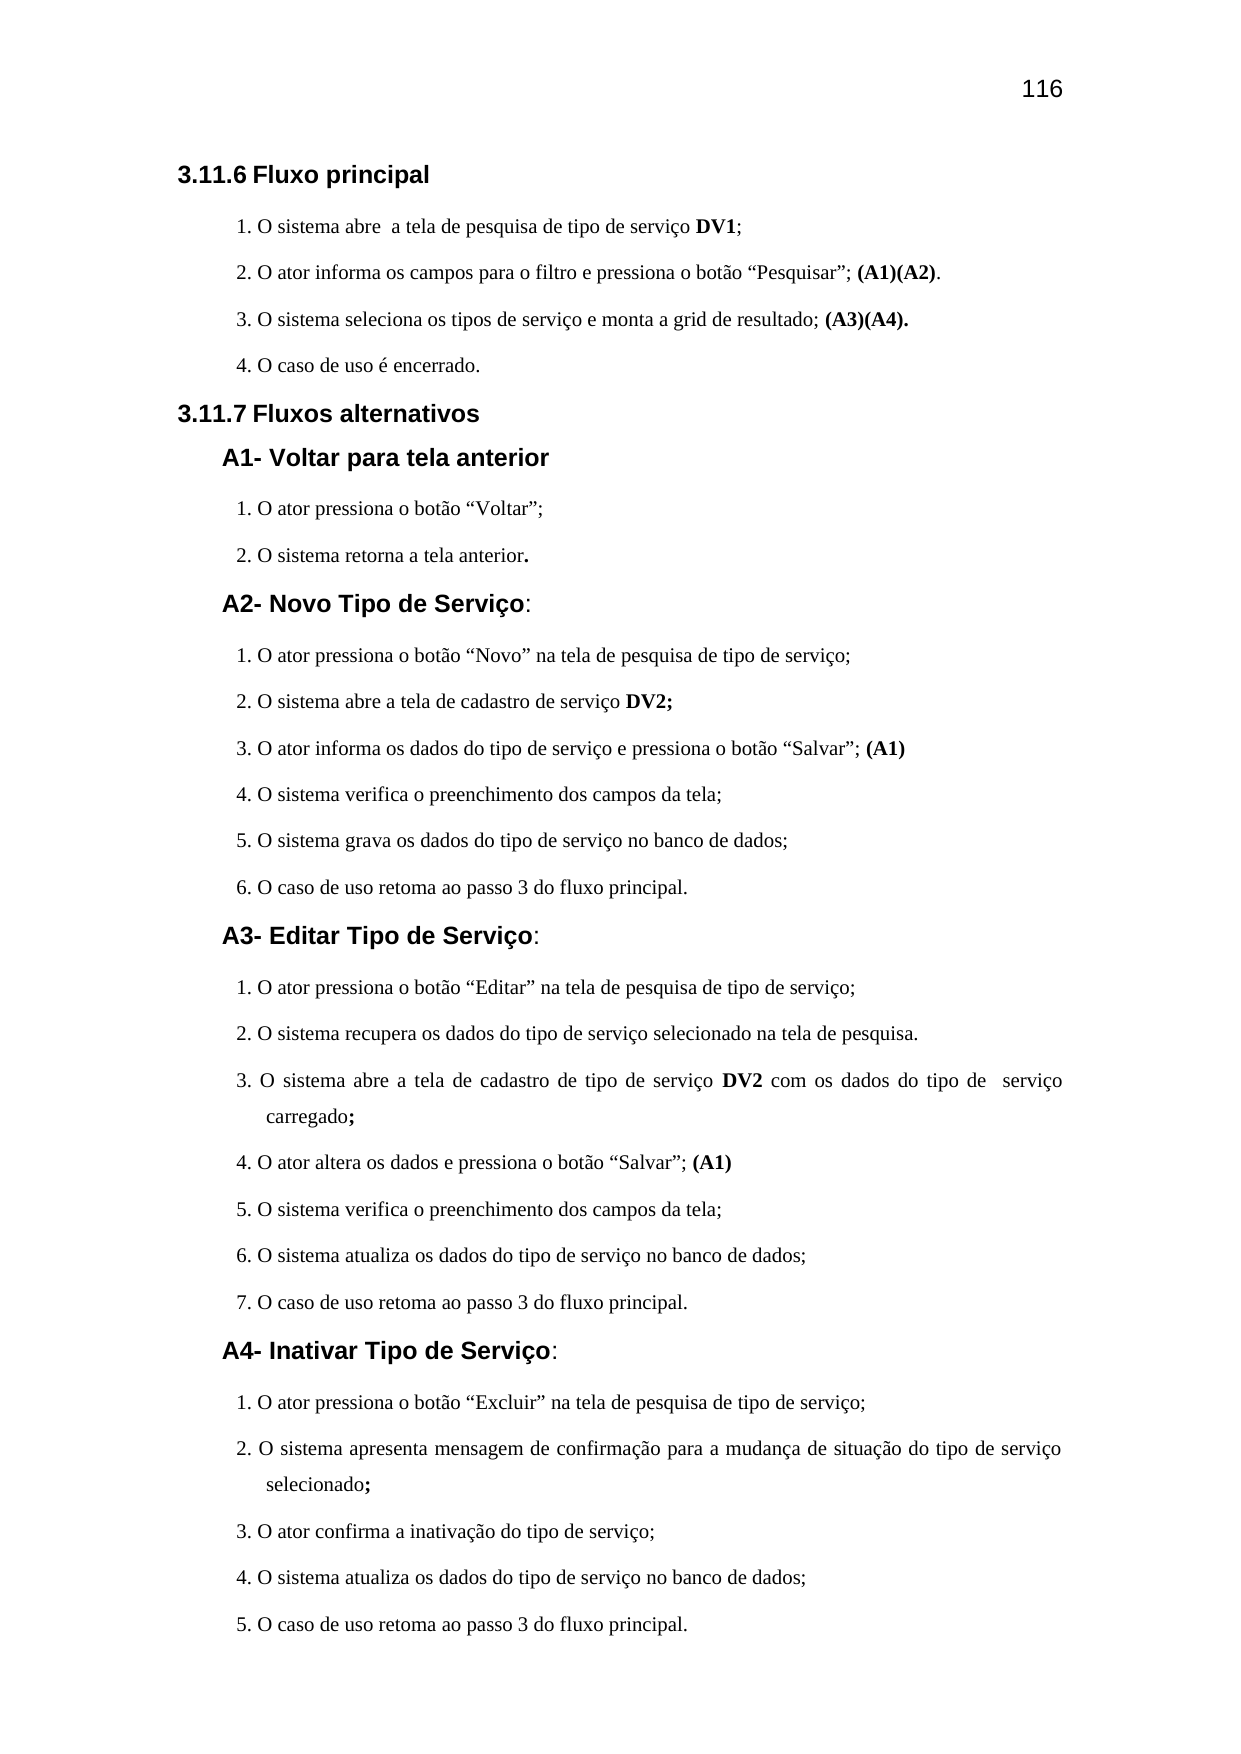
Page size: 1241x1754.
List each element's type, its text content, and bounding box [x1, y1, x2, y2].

text 7. O caso de uso retoma ao passo 3 do fluxo principal. [236, 1289, 1063, 1314]
text 5. O sistema verifica o preenchimento dos campos da tela; [236, 1197, 1063, 1221]
text A4- Inativar Tipo de Serviço: [177, 1336, 1063, 1365]
text 5. O sistema grava os dados do tipo de serviço no banco de dados; [236, 828, 1063, 852]
text 1. O ator pressiona o botão “Editar” na tela de pesquisa de tipo de serviço; [236, 975, 1063, 999]
text 2. O sistema retorna a tela anterior. [236, 542, 1063, 567]
text Fluxos alternativos [177, 399, 1063, 428]
text 1. O ator pressiona o botão “Voltar”; [236, 496, 1063, 520]
text 1. O ator pressiona o botão “Excluir” na tela de pesquisa de tipo de serviço; [236, 1389, 1063, 1414]
text 4. O sistema atualiza os dados do tipo de serviço no banco de dados; [236, 1565, 1063, 1589]
text 2. O sistema recupera os dados do tipo de serviço selecionado na tela de pesquisa. [236, 1021, 1063, 1045]
text 4. O sistema verifica o preenchimento dos campos da tela; [236, 782, 1063, 806]
text 6. O sistema atualiza os dados do tipo de serviço no banco de dados; [236, 1243, 1063, 1267]
text 1. O sistema abre a tela de pesquisa de tipo de serviço DV1; [177, 213, 1063, 238]
text 2. O sistema apresenta mensagem de confirmação para a mudança de situação do tipo de serviço selecionado; [236, 1436, 1063, 1496]
text 4. O ator altera os dados e pressiona o botão “Salvar”; (A1) [236, 1150, 1063, 1174]
text 2. O ator informa os campos para o filtro e pressiona o botão “Pesquisar”; (A1)(A2). [177, 260, 1063, 284]
text A1- Voltar para tela anterior [177, 442, 1063, 471]
text A3- Editar Tipo de Serviço: [177, 921, 1063, 950]
text 6. O caso de uso retoma ao passo 3 do fluxo principal. [236, 875, 1063, 899]
text 4. O caso de uso é encerrado. [177, 353, 1063, 377]
text 3. O sistema abre a tela de cadastro de tipo de serviço DV2 com os dados do tipo de serviço carregado; [236, 1068, 1063, 1128]
text 2. O sistema abre a tela de cadastro de serviço DV2; [236, 689, 1063, 713]
text Fluxo principal [177, 160, 1063, 189]
text 3. O sistema seleciona os tipos de serviço e monta a grid de resultado; (A3)(A4). [177, 306, 1063, 331]
text 3. O ator confirma a inativação do tipo de serviço; [236, 1518, 1063, 1543]
text A2- Novo Tipo de Serviço: [177, 589, 1063, 618]
text 3. O ator informa os dados do tipo de serviço e pressiona o botão “Salvar”; (A1) [236, 735, 1063, 759]
text 5. O caso de uso retoma ao passo 3 do fluxo principal. [236, 1611, 1063, 1636]
text 1. O ator pressiona o botão “Novo” na tela de pesquisa de tipo de serviço; [236, 642, 1063, 667]
